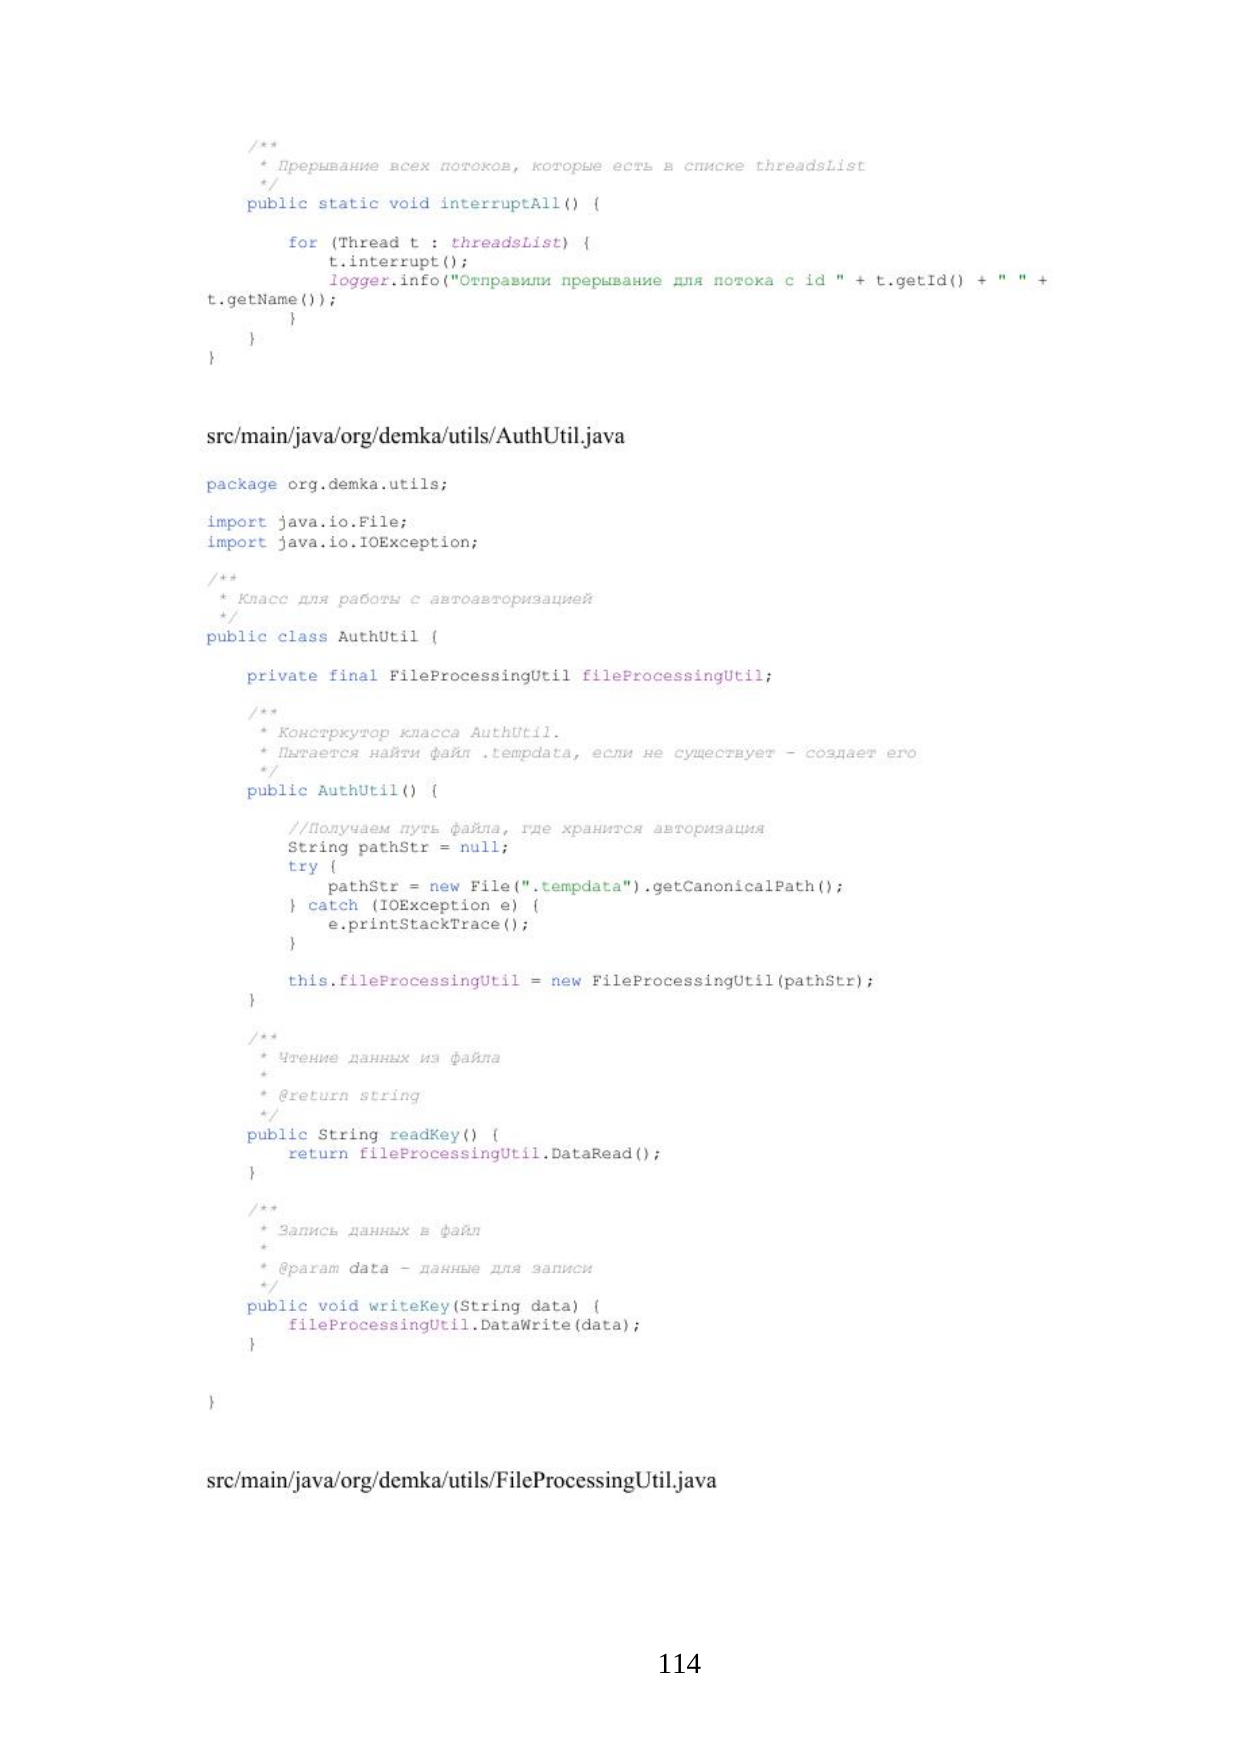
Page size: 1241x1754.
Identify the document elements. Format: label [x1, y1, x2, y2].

picture [177, 118, 1182, 1539]
